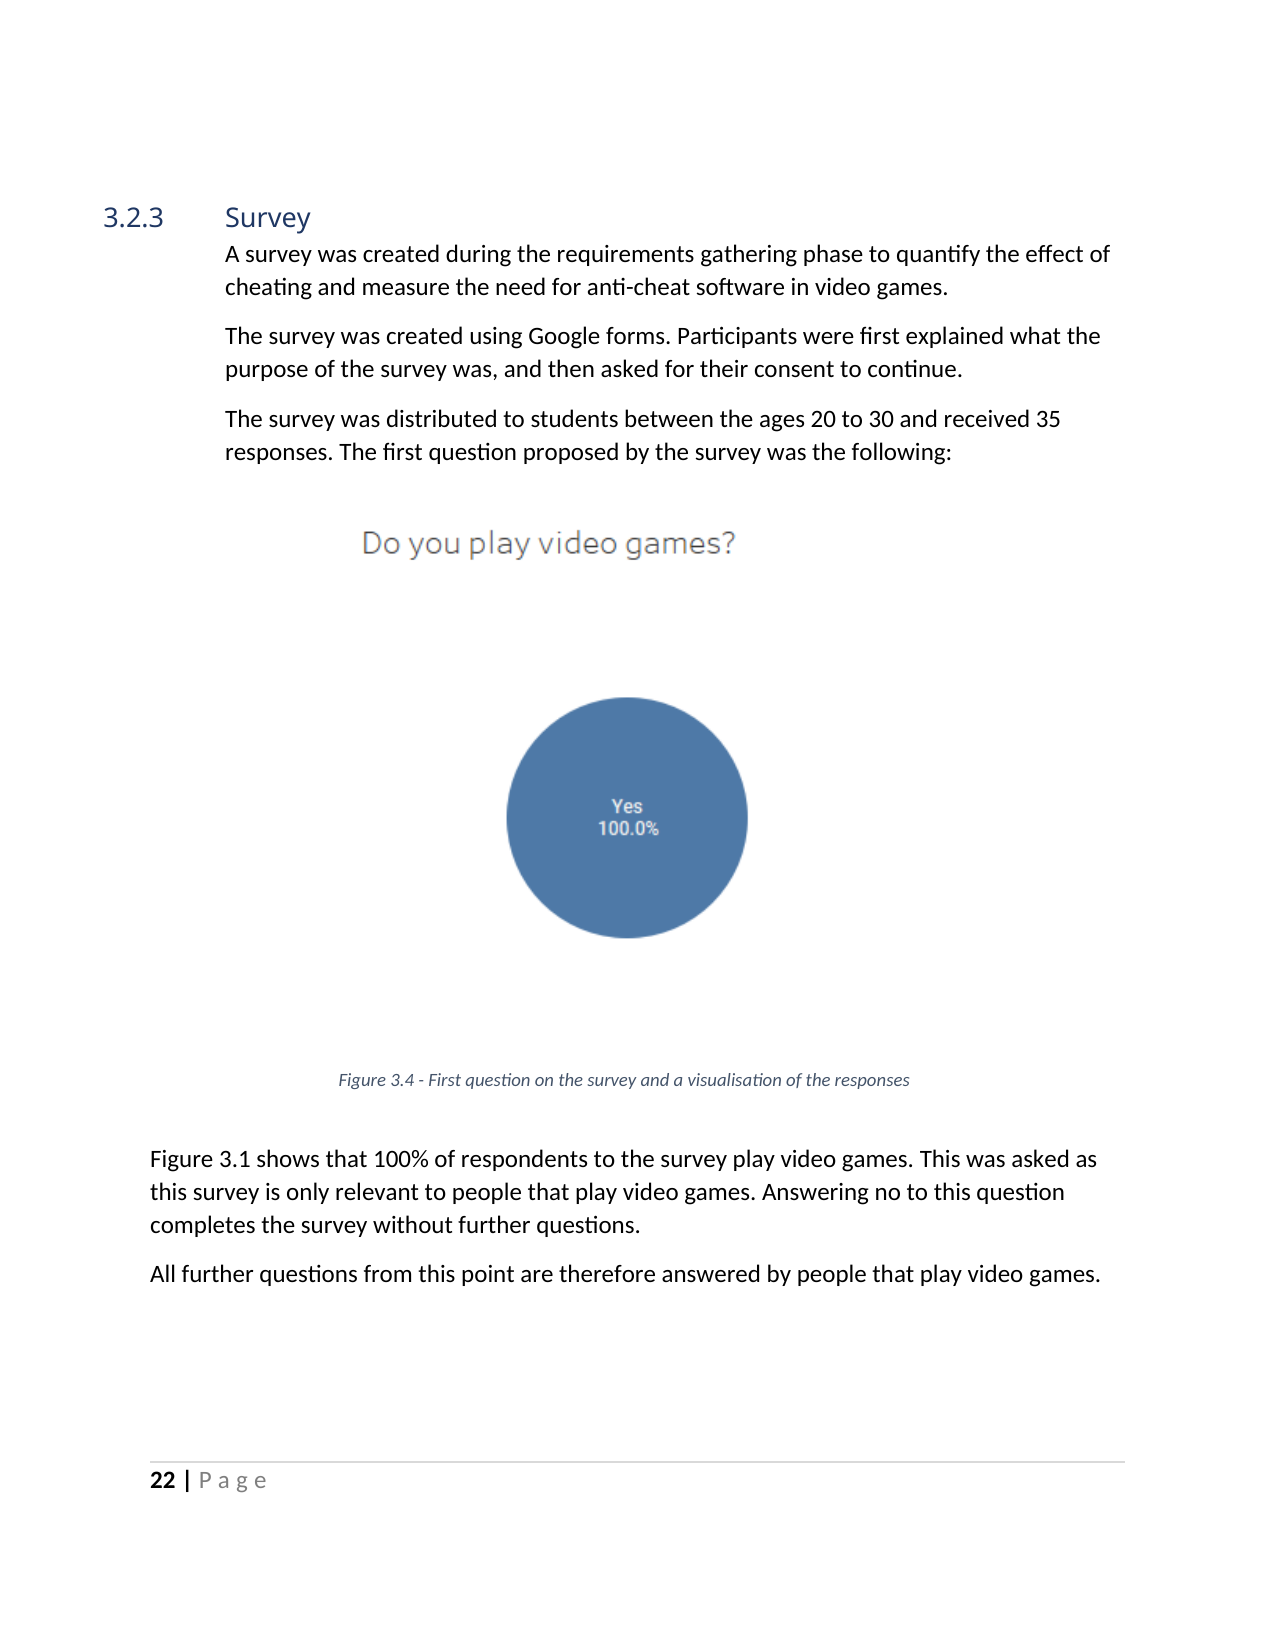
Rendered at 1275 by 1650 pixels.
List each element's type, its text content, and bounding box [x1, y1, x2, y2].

picture [355, 510, 900, 1059]
text A survey was created during the requirements gathering phase to quantify the effect of cheating and measure the need for anti-cheat software in video games. [225, 238, 1125, 301]
text The survey was distributed to students between the ages 20 to 30 and received 35 responses. The first question proposed by the survey was the following: [225, 403, 1125, 466]
text The survey was created using Google forms. Participants were first explained what the purpose of the survey was, and then asked for their consent to continue. [225, 320, 1125, 384]
subtitle 3.2.3 Survey [103, 198, 1125, 235]
text All further questions from this point are therefore answered by people that play video games. [150, 1259, 1125, 1289]
